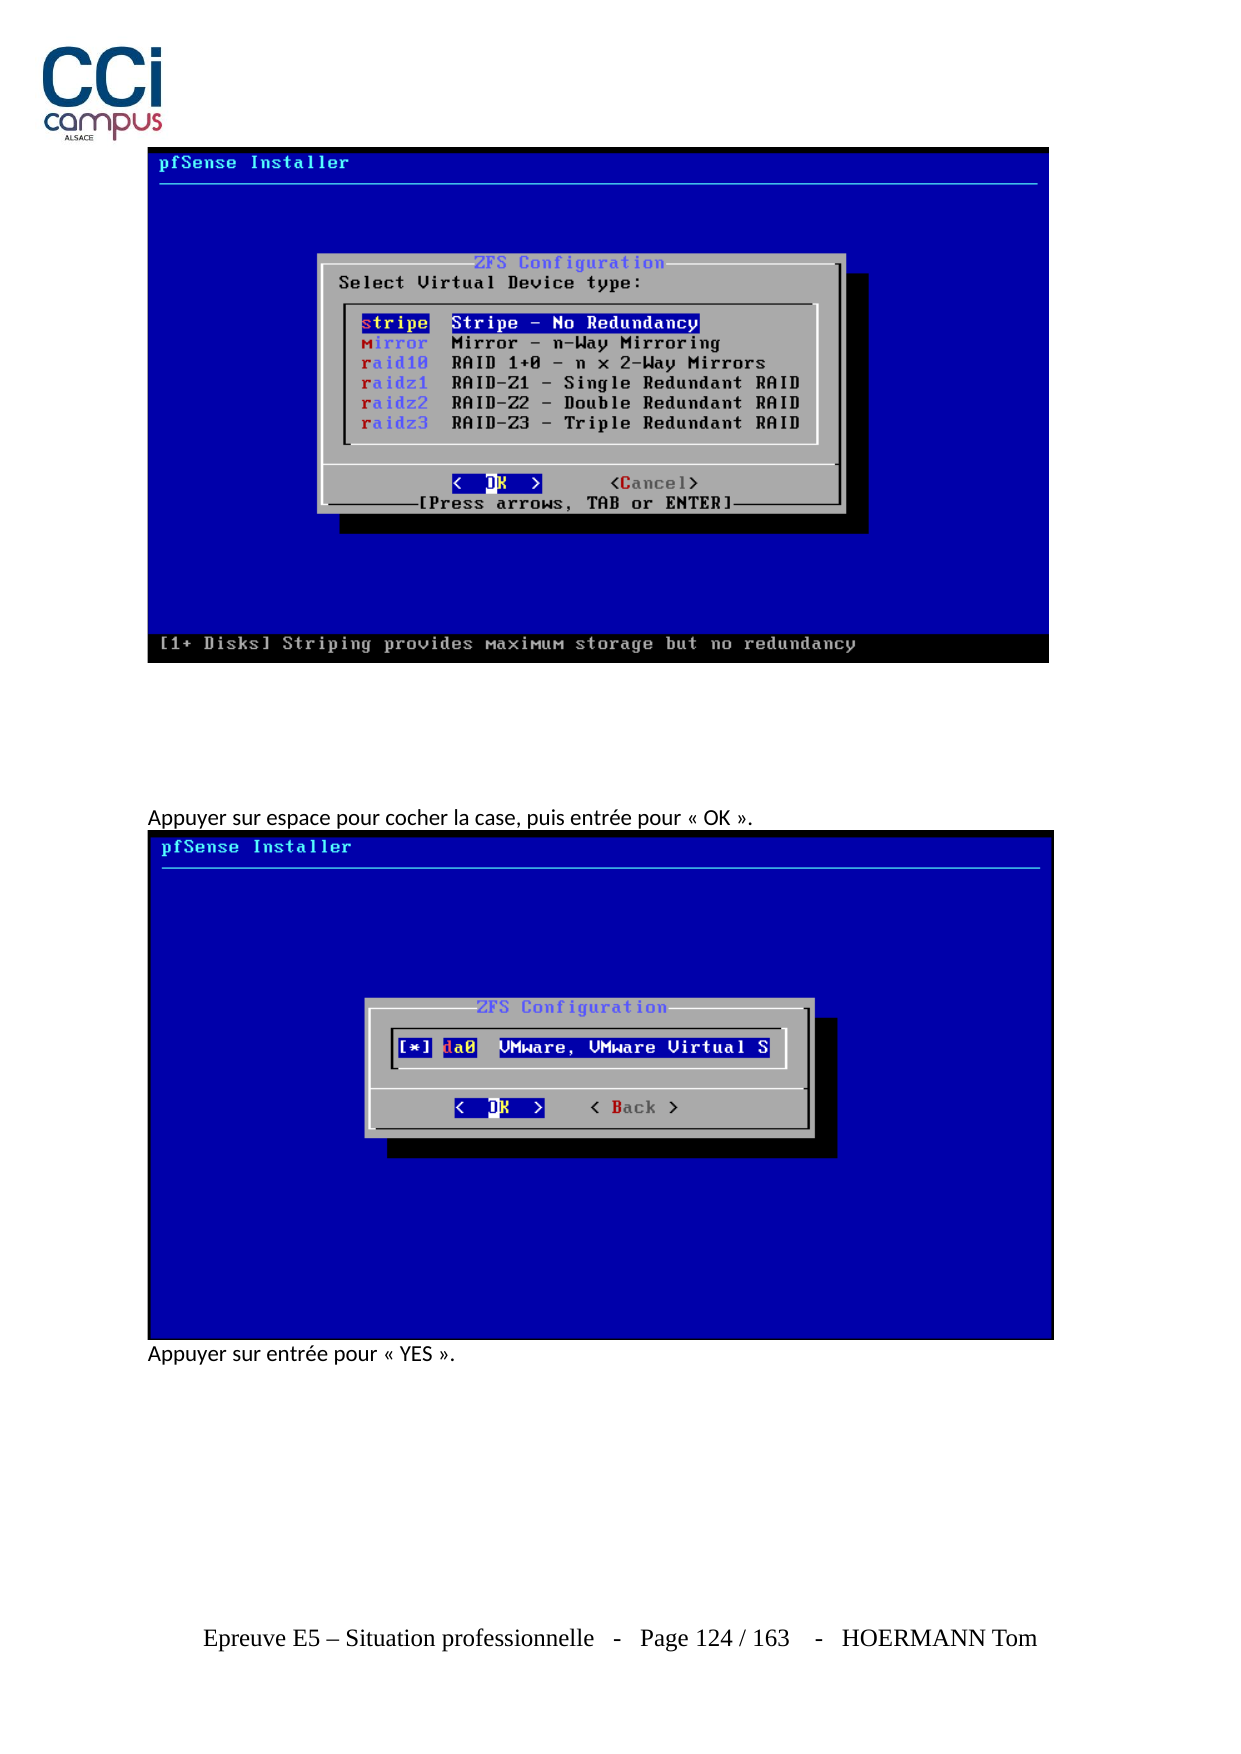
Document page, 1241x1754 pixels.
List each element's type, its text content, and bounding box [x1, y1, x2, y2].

picture [35, 26, 1049, 663]
picture [147, 830, 1054, 1340]
text Appuyer sur entrée pour « YES ». [148, 1339, 1093, 1368]
text Appuyer sur espace pour cocher la case, puis entrée pour « OK ». [148, 803, 1093, 831]
